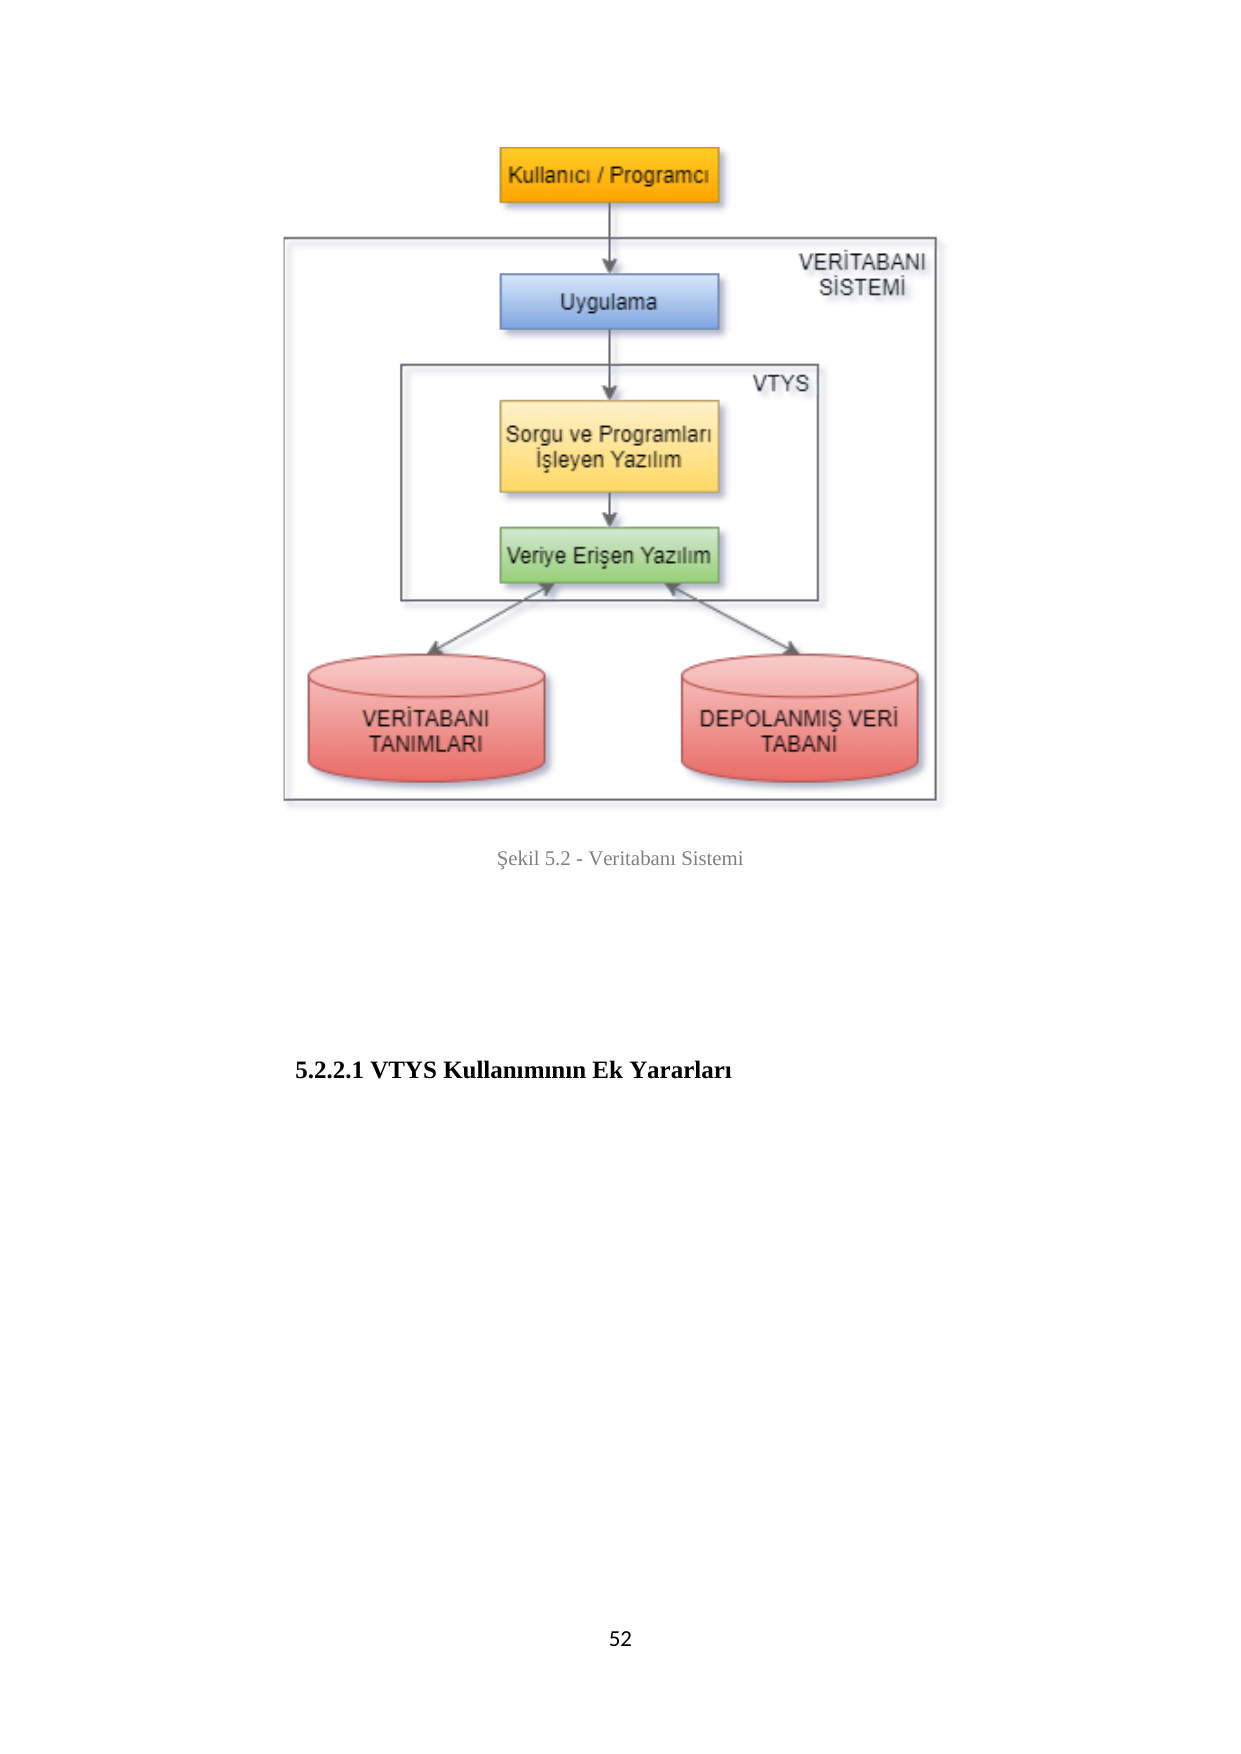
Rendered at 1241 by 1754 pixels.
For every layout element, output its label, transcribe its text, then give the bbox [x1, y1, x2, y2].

picture [283, 147, 957, 821]
text 5.2.2.1 VTYS Kullanımının Ek Yararları [221, 1055, 1092, 1084]
text Şekil 5.2 - Veritabanı Sistemi [148, 846, 1092, 870]
